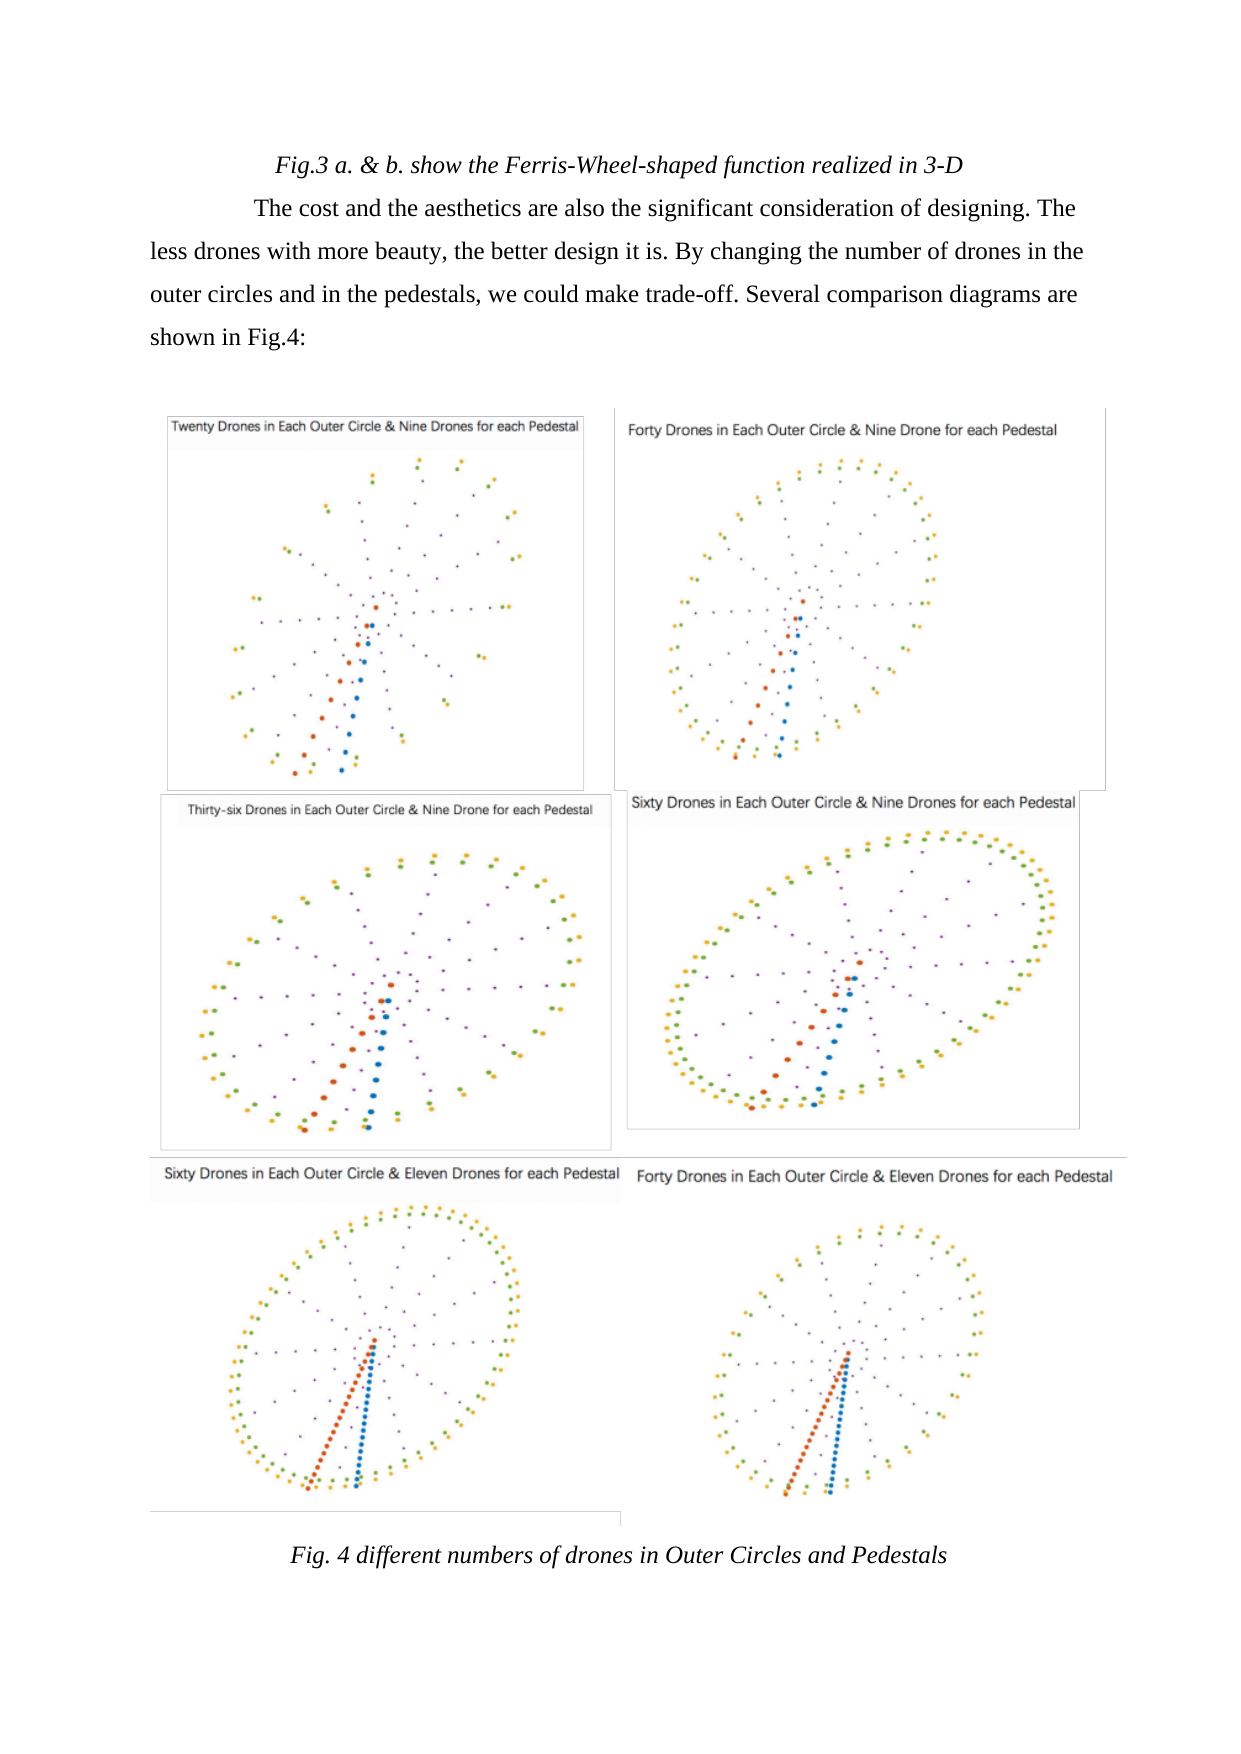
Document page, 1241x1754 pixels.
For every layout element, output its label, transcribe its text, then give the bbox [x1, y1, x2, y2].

text The cost and the aesthetics are also the significant consideration of designing. The less drones with more beauty, the better design it is. By changing the number of drones in the outer circles and in the pedestals, we could make trade-off. Several comparison diagrams are shown in Fig.4: [150, 193, 1090, 351]
text Fig.3 a. & b. show the Ferris-Wheel-shaped function realized in 3-D [150, 150, 1090, 179]
text Fig. 4 different numbers of drones in Outer Circles and Pedestals [150, 1540, 1090, 1569]
